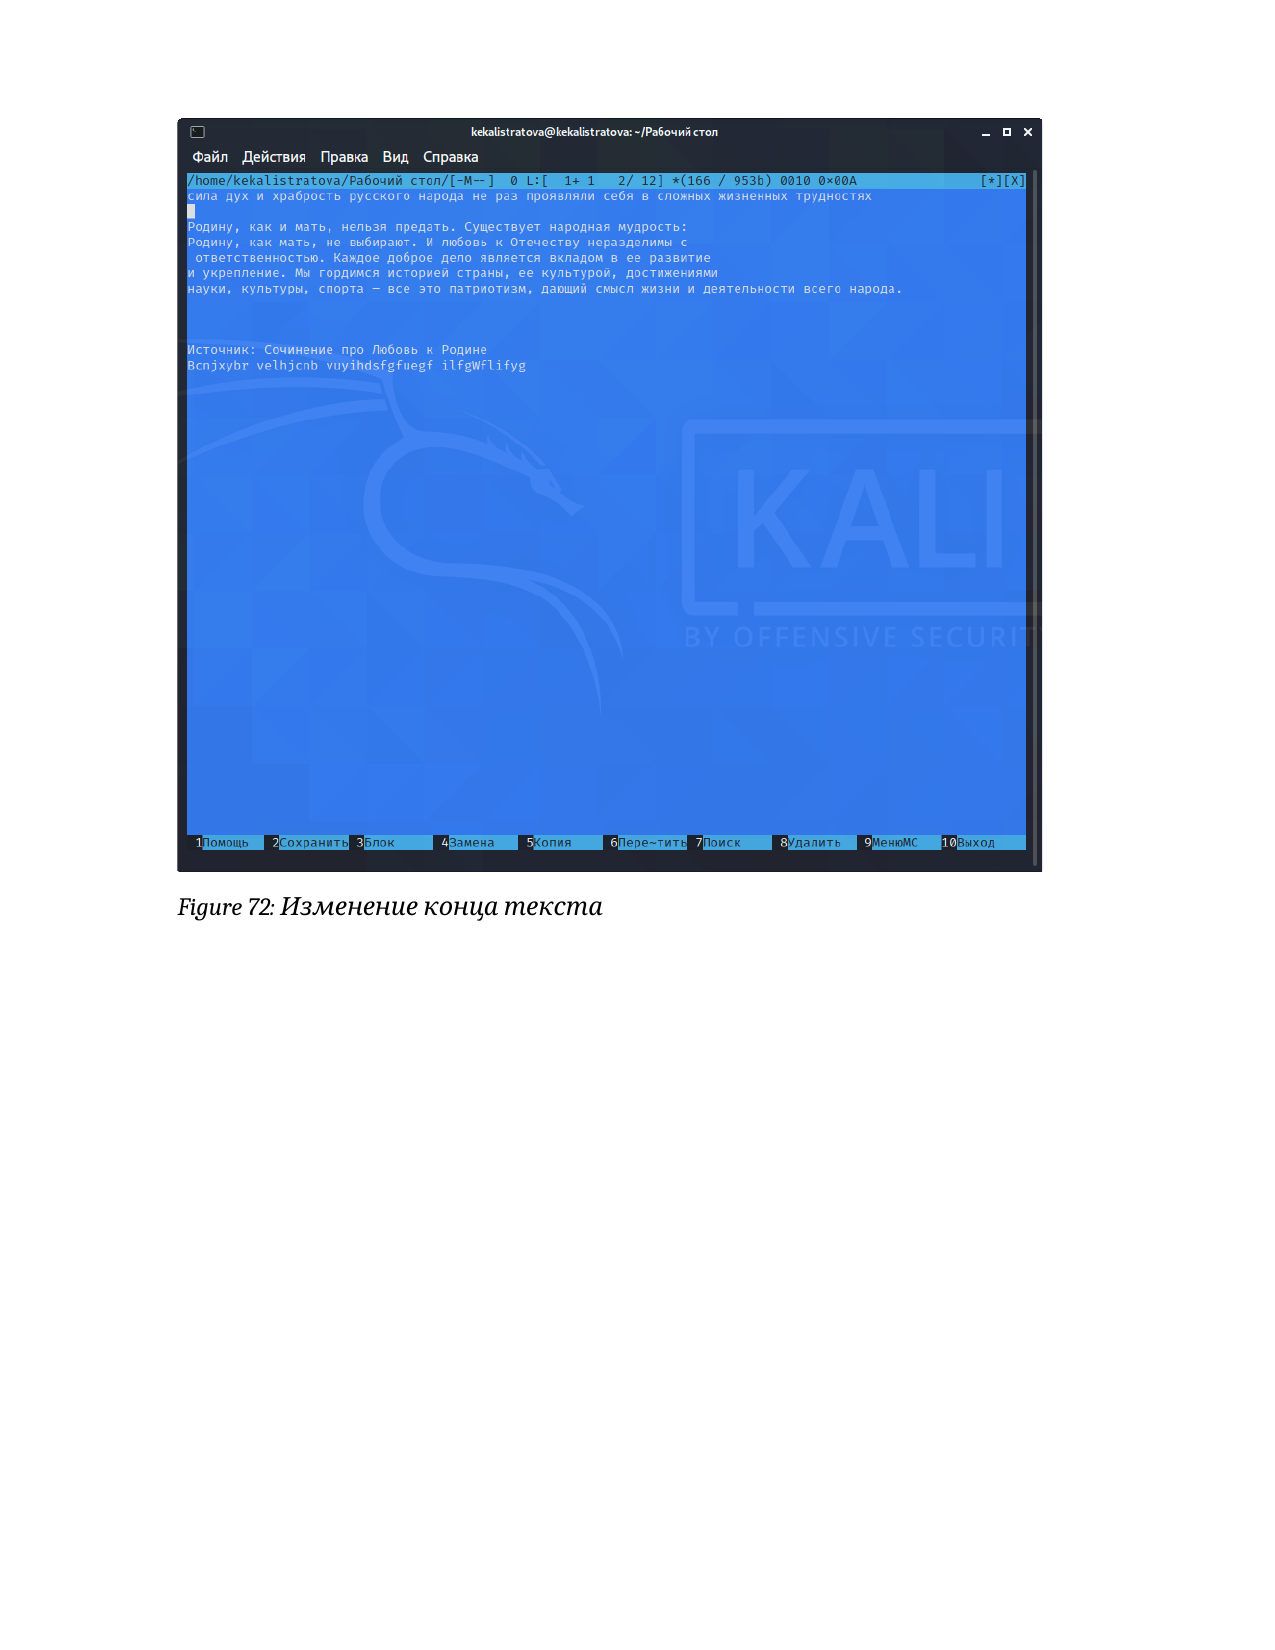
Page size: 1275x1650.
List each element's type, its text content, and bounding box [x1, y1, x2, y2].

text Figure 72: Изменение конца текста [177, 892, 1186, 921]
picture [177, 118, 1043, 872]
